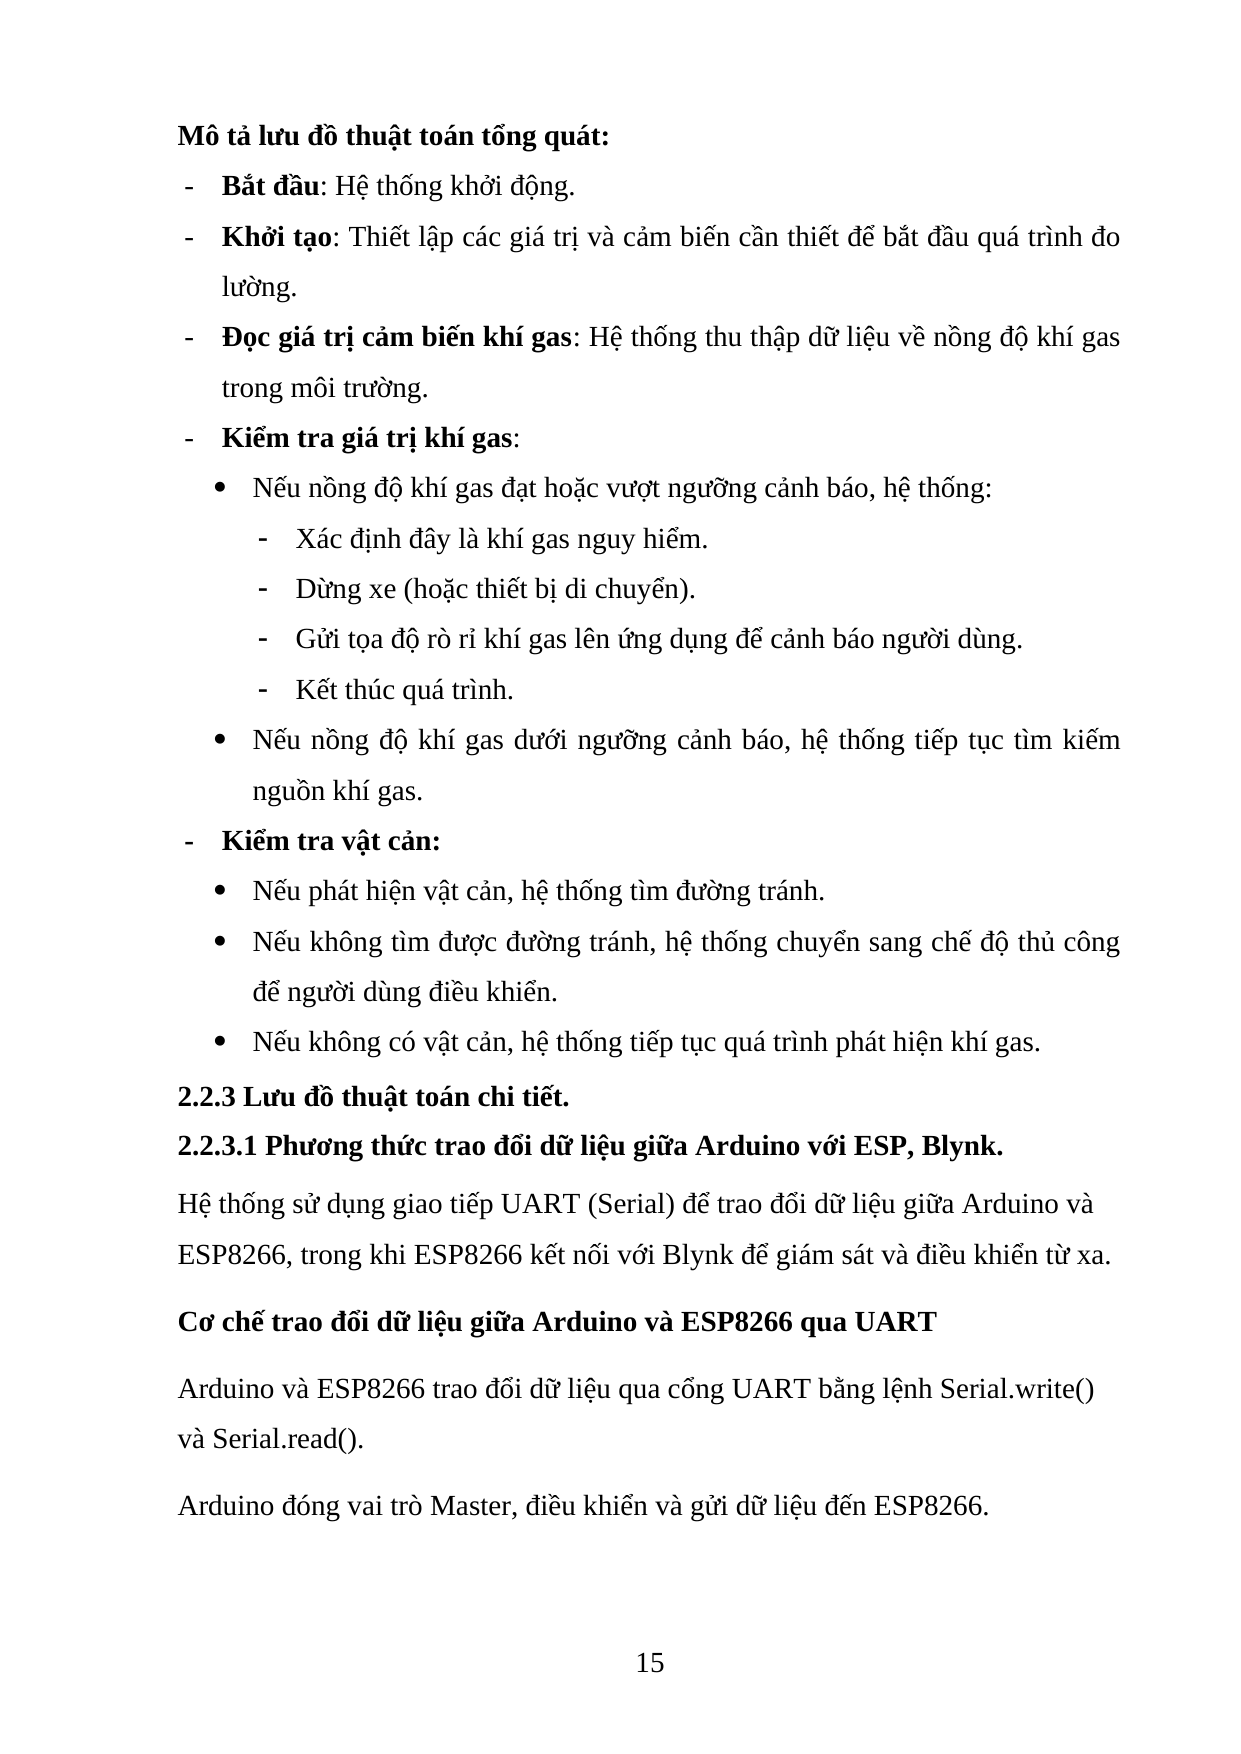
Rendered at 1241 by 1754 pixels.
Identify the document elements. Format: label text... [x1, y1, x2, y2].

list Nếu phát hiện vật cản, hệ thống tìm đường tránh. [215, 873, 1122, 907]
list Đọc giá trị cảm biến khí gas: Hệ thống thu thập dữ liệu về nồng độ khí gas trong môi trường. [184, 319, 1122, 403]
subtitle 2.2.3.1 Phương thức trao đổi dữ liệu giữa Arduino với ESP, Blynk. [177, 1128, 1122, 1161]
subtitle 2.2.3 Lưu đồ thuật toán chi tiết. [177, 1079, 1122, 1113]
list Nếu không tìm được đường tránh, hệ thống chuyển sang chế độ thủ công để người dùng điều khiển. [215, 924, 1122, 1008]
text Hệ thống sử dụng giao tiếp UART (Serial) để trao đổi dữ liệu giữa Arduino và ESP8266, trong khi ESP8266 kết nối với Blynk để giám sát và điều khiển từ xa. [177, 1186, 1122, 1270]
list Kết thúc quá trình. [258, 672, 1122, 706]
list Khởi tạo: Thiết lập các giá trị và cảm biến cần thiết để bắt đầu quá trình đo lường. [184, 219, 1122, 303]
list Kiểm tra giá trị khí gas: [184, 420, 1122, 453]
list Nếu nồng độ khí gas đạt hoặc vượt ngưỡng cảnh báo, hệ thống: [215, 470, 1122, 504]
list Xác định đây là khí gas nguy hiểm. [258, 521, 1122, 554]
text Arduino và ESP8266 trao đổi dữ liệu qua cổng UART bằng lệnh Serial.write() và Serial.read(). [177, 1371, 1122, 1454]
list Nếu nồng độ khí gas dưới ngưỡng cảnh báo, hệ thống tiếp tục tìm kiếm nguồn khí gas. [215, 722, 1122, 806]
list Nếu không có vật cản, hệ thống tiếp tục quá trình phát hiện khí gas. [215, 1024, 1122, 1058]
text Arduino đóng vai trò Master, điều khiển và gửi dữ liệu đến ESP8266. [177, 1488, 1122, 1522]
list Gửi tọa độ rò rỉ khí gas lên ứng dụng để cảnh báo người dùng. [258, 622, 1122, 655]
list Kiểm tra vật cản: [184, 823, 1122, 857]
list Bắt đầu: Hệ thống khởi động. [184, 168, 1122, 202]
list Dừng xe (hoặc thiết bị di chuyển). [258, 571, 1122, 605]
text Cơ chế trao đổi dữ liệu giữa Arduino và ESP8266 qua UART [177, 1304, 1122, 1337]
text Mô tả lưu đồ thuật toán tổng quát: [177, 118, 1122, 152]
